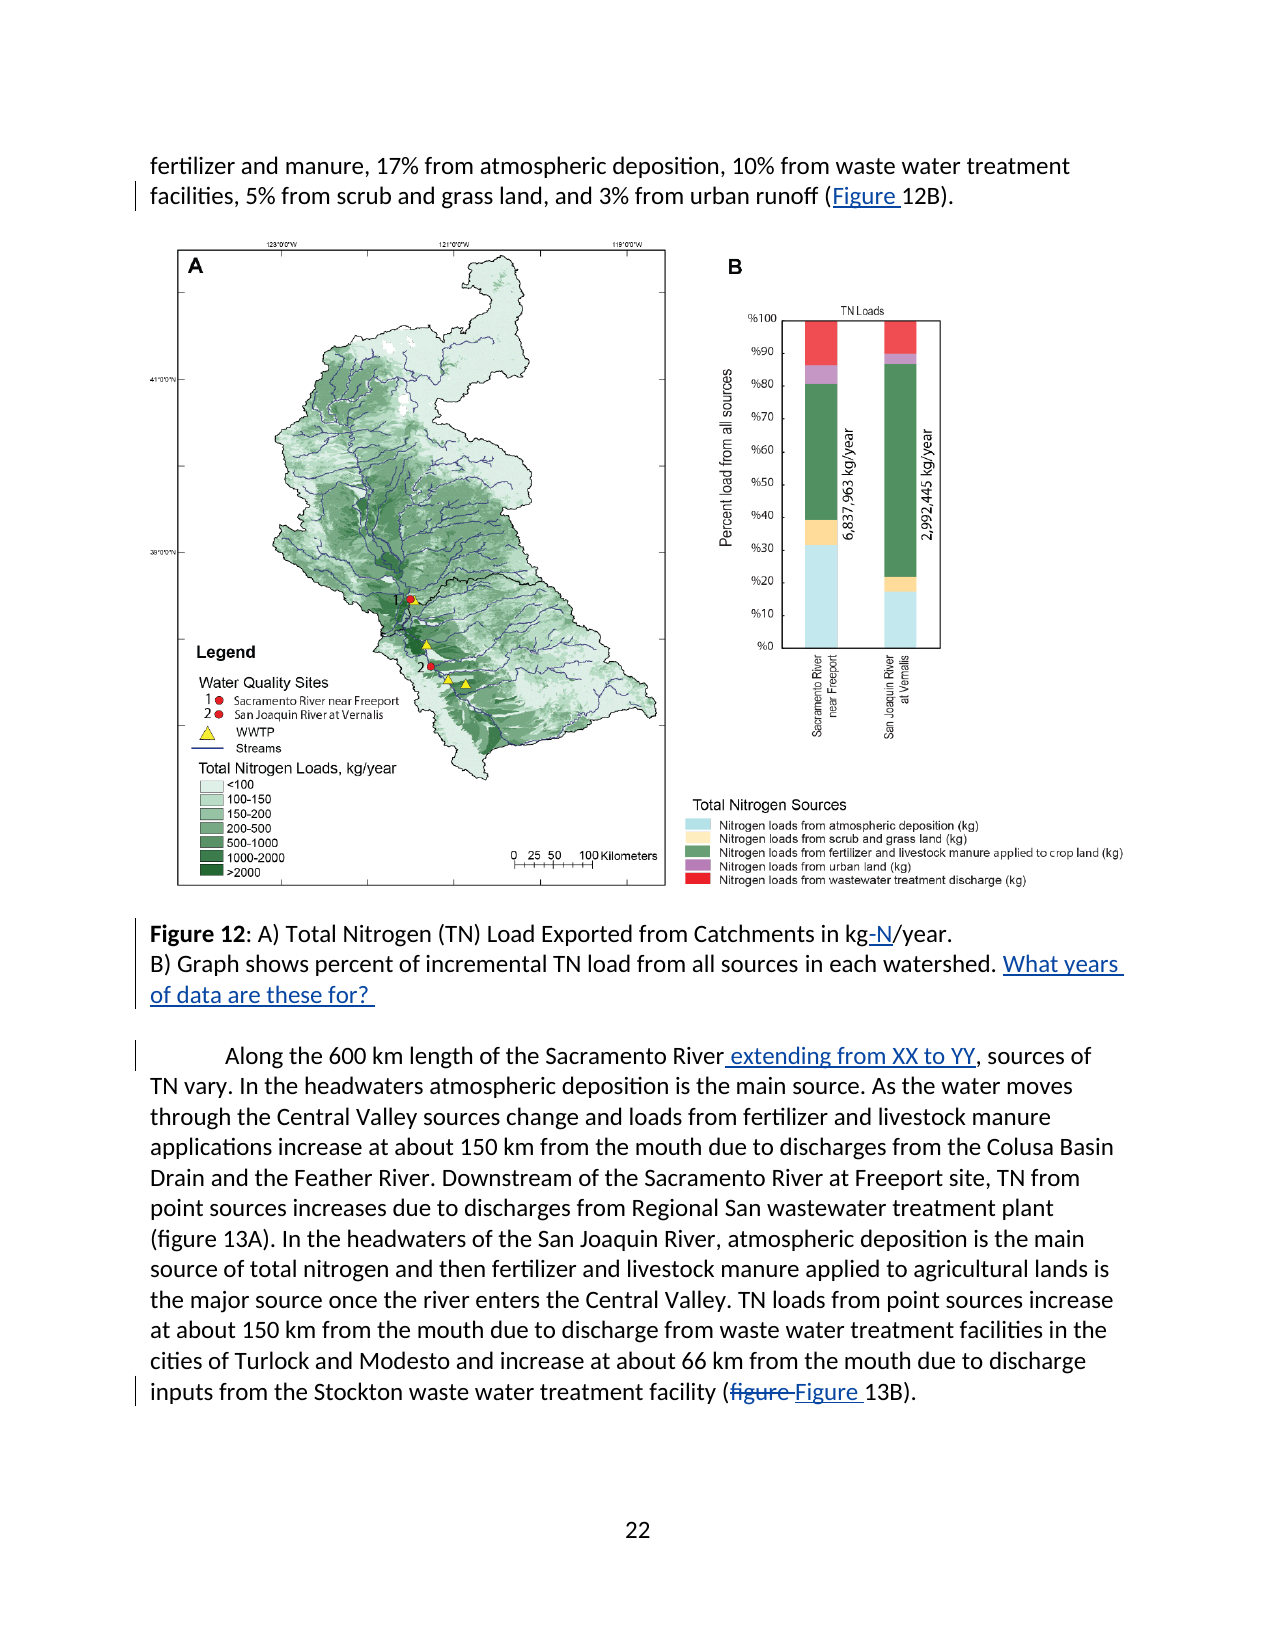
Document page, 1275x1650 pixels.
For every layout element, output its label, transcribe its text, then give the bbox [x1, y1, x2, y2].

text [150, 150, 1125, 211]
picture [150, 241, 1125, 888]
text Figure 12: A) Total Nitrogen (TN) Load Exported from Catchments in kg/year. [150, 918, 1125, 948]
text Along the 600 km length of the Sacramento River, sources of TN vary. In the headwaters atmospheric deposition is the main source. As the water moves through the Central Valley sources change and loads from fertilizer and livestock manure applications increase at about 150 km from the mouth due to discharges from the Colusa Basin Drain and the Feather River. Downstream of the Sacramento River at Freeport site, TN from point sources increases due to discharges from Regional San wastewater treatment plant (figure 13A). In the headwaters of the San Joaquin River, atmospheric deposition is the main source of total nitrogen and then fertilizer and livestock manure applied to agricultural lands is the major source once the river enters the Central Valley. TN loads from point sources increase at about 150 km from the mouth due to discharge from waste water treatment facilities in the cities of Turlock and Modesto and increase at about 66 km from the mouth due to discharge inputs from the Stockton waste water treatment facility (13B). [150, 1040, 1125, 1406]
text B) Graph shows percent of incremental TN load from all sources in each watershed. [150, 948, 1125, 1009]
